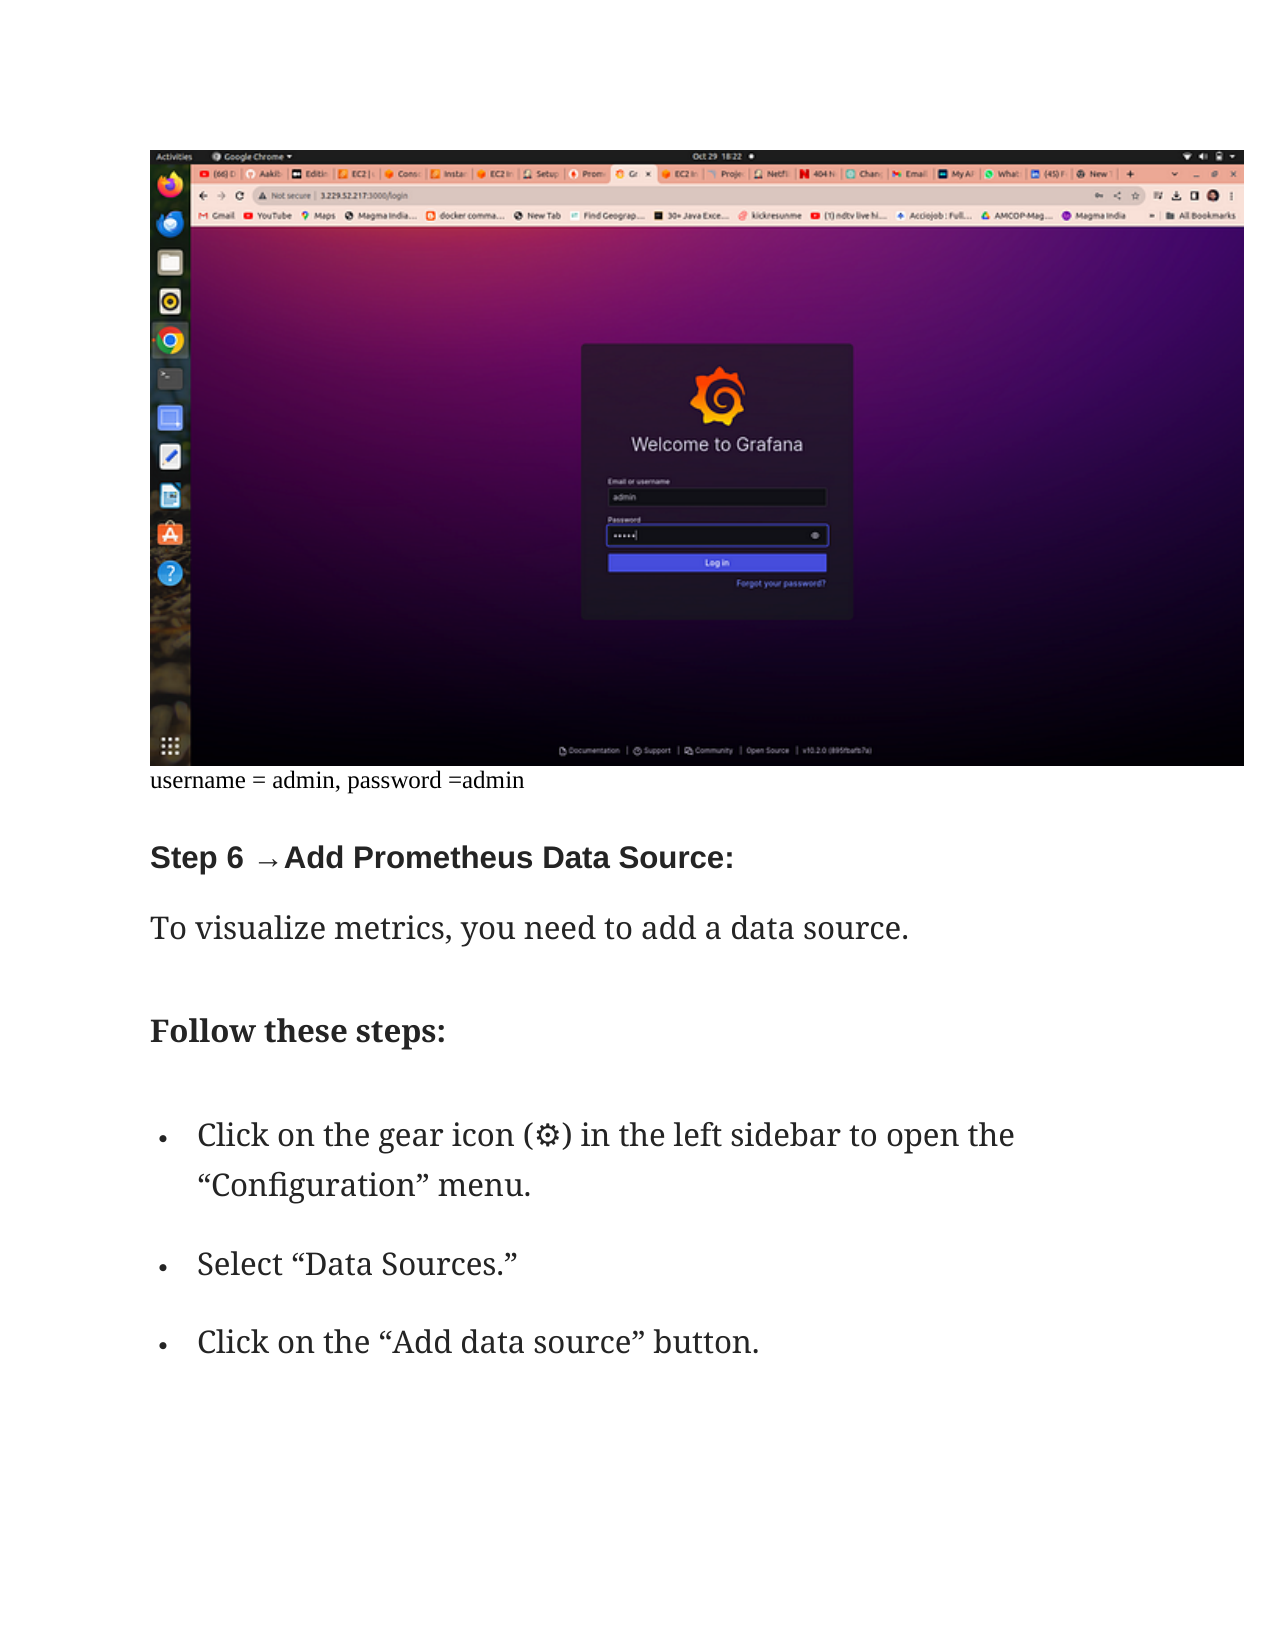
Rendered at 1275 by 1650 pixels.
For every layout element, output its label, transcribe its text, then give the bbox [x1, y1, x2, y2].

list Click on the gear icon (⚙️) in the left sidebar to open the “Configuration” menu. [159, 1106, 1125, 1206]
text To visualize metrics, you need to add a data source. [150, 898, 1125, 948]
text username = admin, password =admin [150, 766, 1125, 794]
text Follow these steps: [150, 1002, 1125, 1052]
list Select “Data Sources.” [159, 1234, 1125, 1284]
list Click on the “Add data source” button. [159, 1313, 1125, 1363]
text Step 6 →Add Prometheus Data Source: [150, 837, 1125, 875]
picture [150, 150, 1244, 766]
